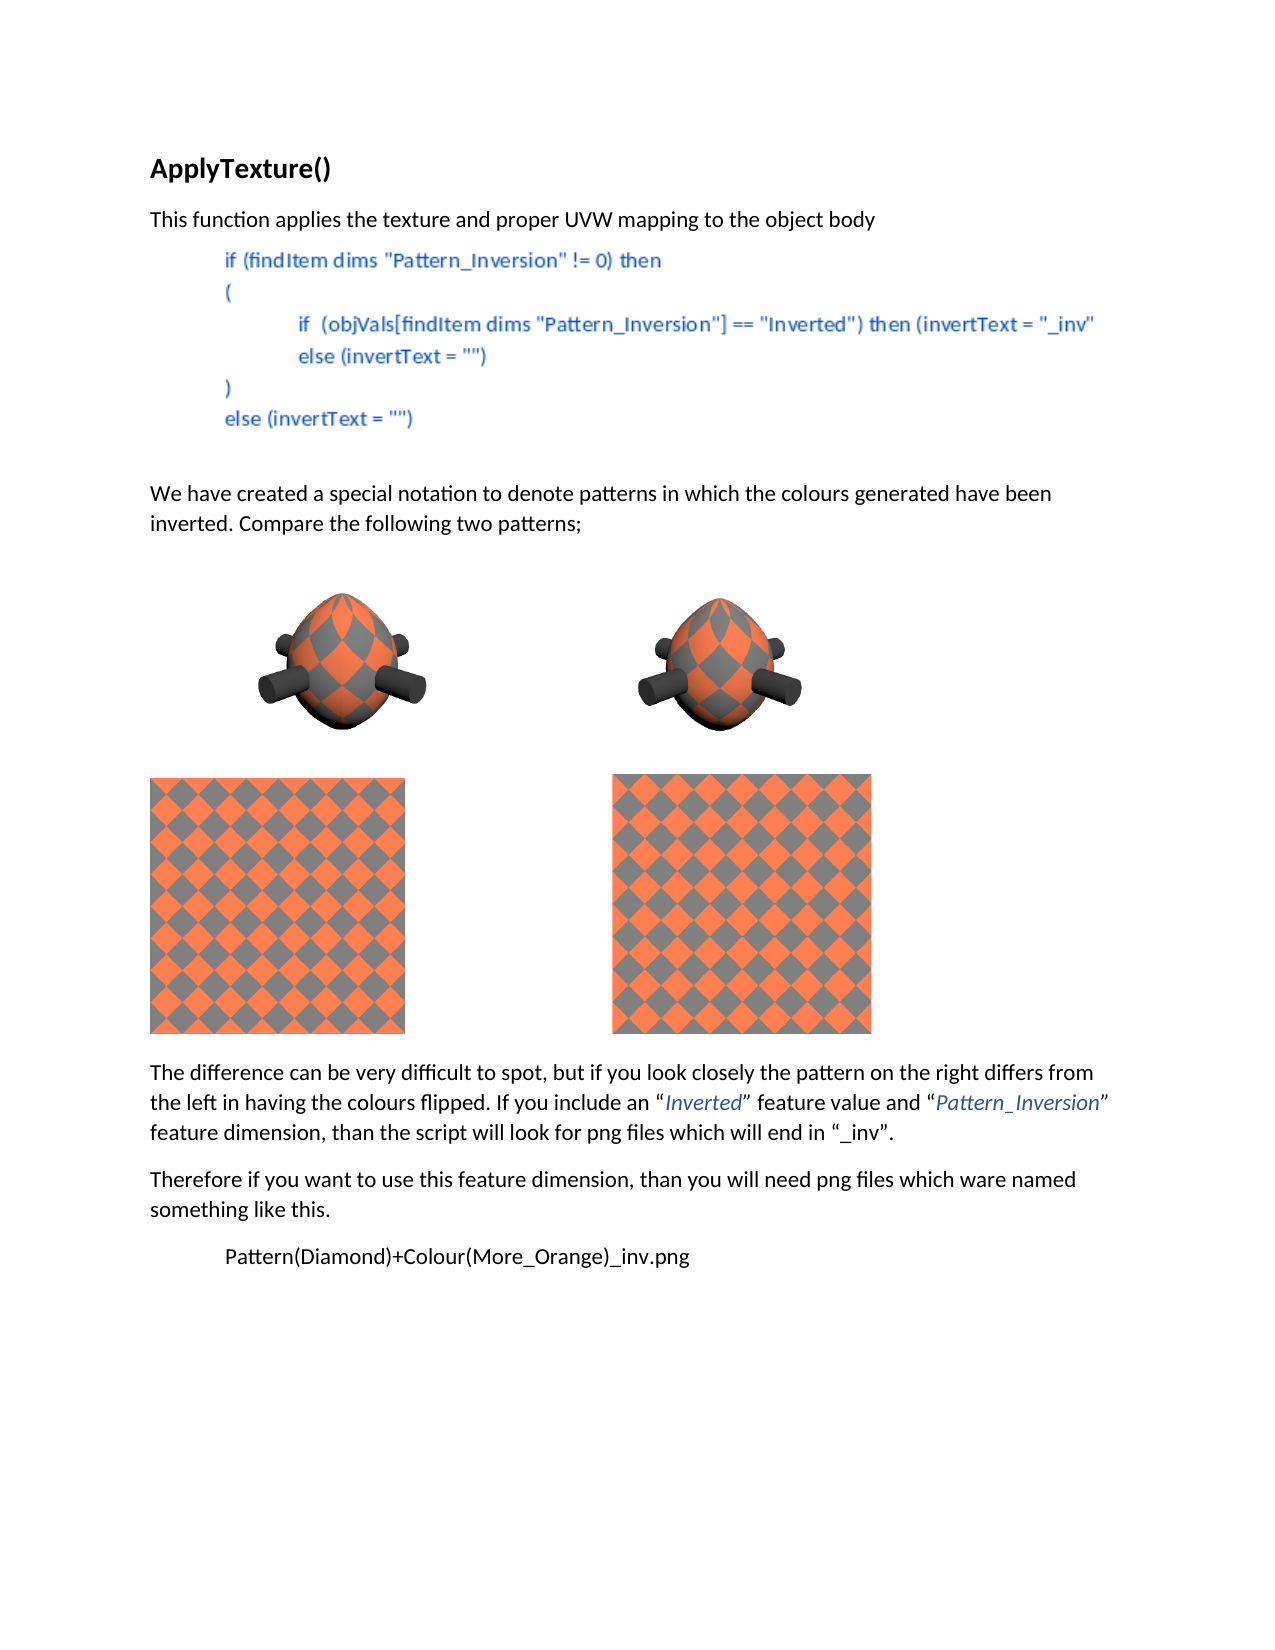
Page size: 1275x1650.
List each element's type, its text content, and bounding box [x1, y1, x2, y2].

text Therefore if you want to use this feature dimension, than you will need png files which ware named something like this. [150, 1165, 1125, 1223]
text Pattern(Diamond)+Colour(More_Orange)_inv.png [150, 1242, 1125, 1270]
picture [612, 774, 872, 1034]
text This function applies the texture and proper UVW mapping to the object body [150, 205, 1125, 233]
picture [150, 778, 406, 1034]
text The difference can be very difficult to spot, but if you look closely the pattern on the right differs from the left in having the colours flipped. If you include an “Inverted” feature value and “Pattern_Inversion” feature dimension, than the script will look for png files which will end in “_inv”. [150, 1058, 1125, 1146]
picture [150, 556, 906, 772]
text We have created a special notation to denote patterns in which the colours generated have been inverted. Compare the following two patterns; [150, 479, 1125, 537]
text ApplyTexture() [150, 150, 1125, 186]
